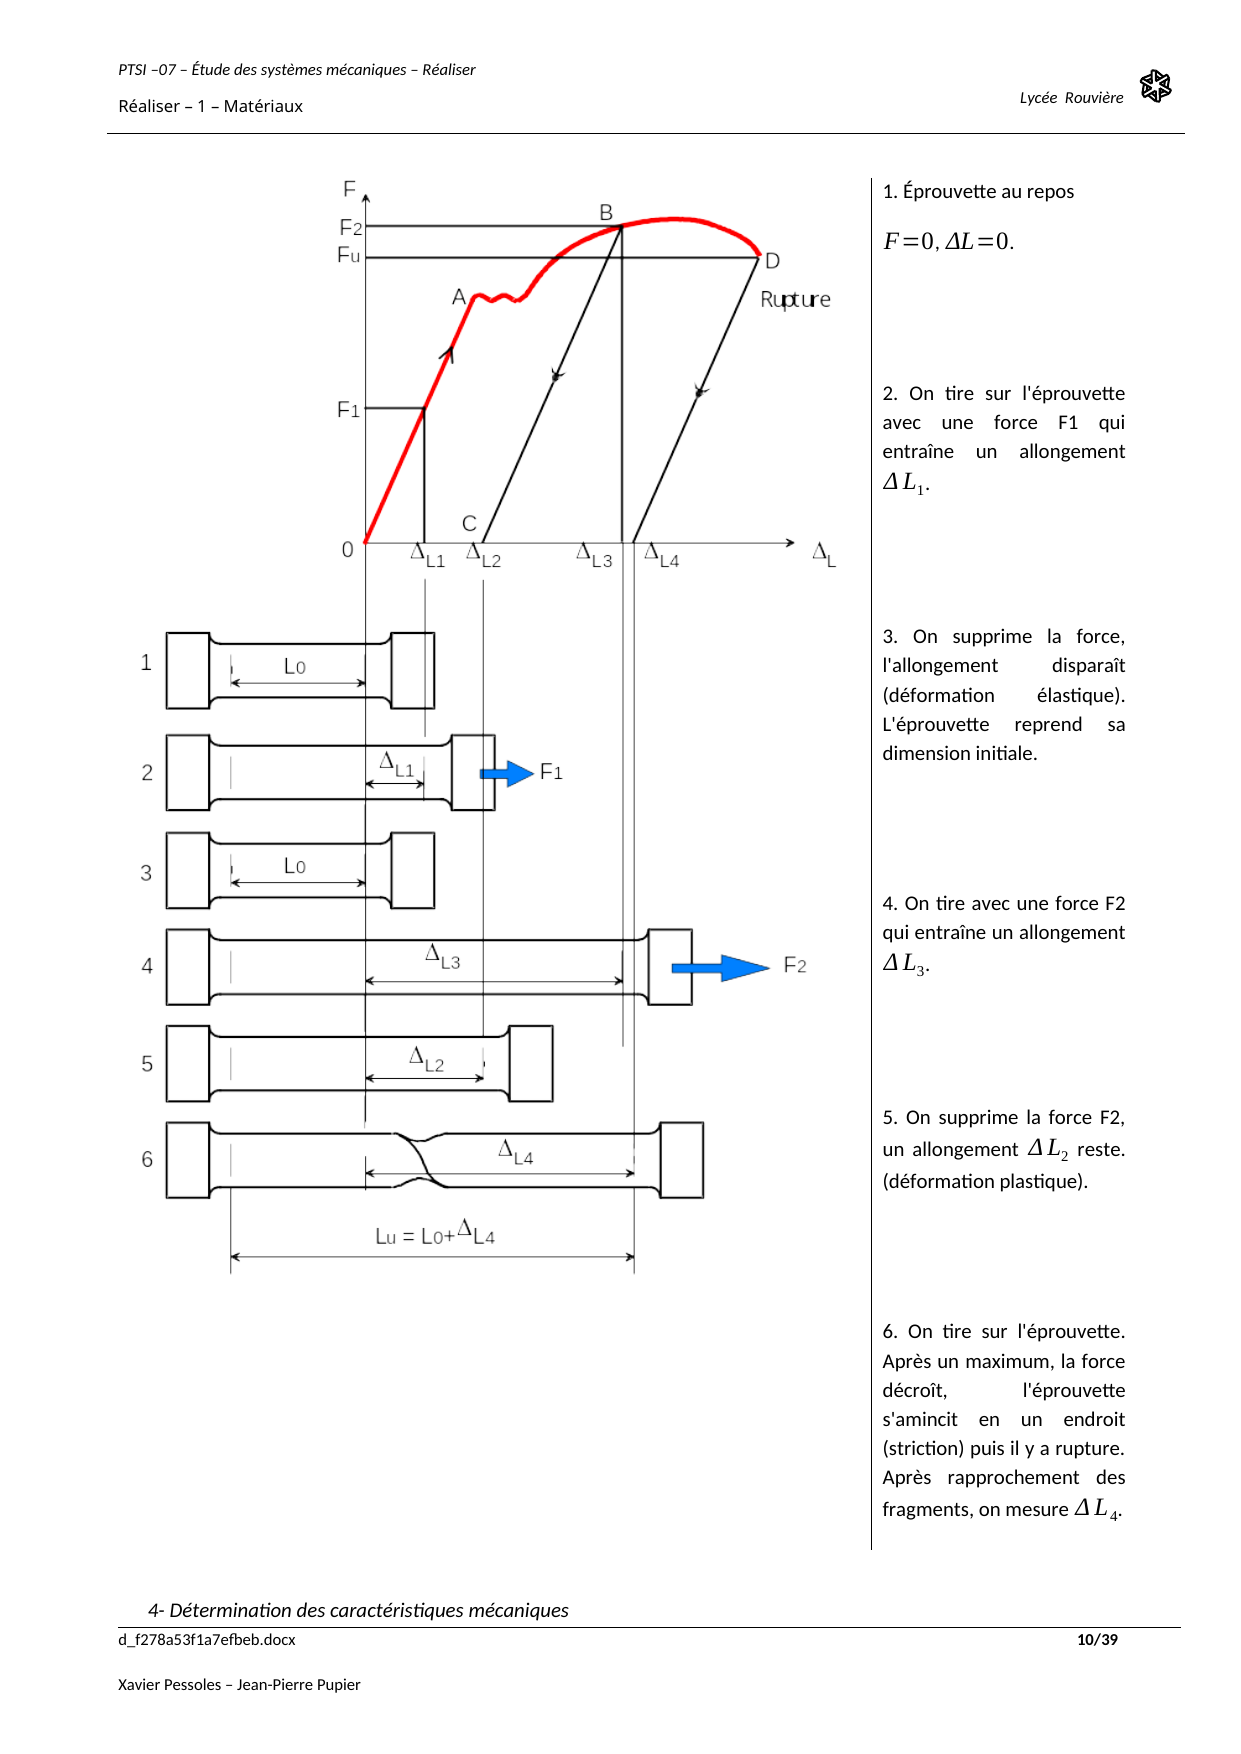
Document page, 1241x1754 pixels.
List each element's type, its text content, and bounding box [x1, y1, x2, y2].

table_header 1. Éprouvette au repos , . 2. On tire sur l'éprouvette avec une force F1 qui entraîne un allongement . 3. On supprime la force, l'allongement disparaît (déformation élastique). L'éprouvette reprend sa dimension initiale. 4. On tire avec une force F2 qui entraîne un allongement . 5. On supprime la force F2, un allongement reste. (déformation plastique). 6. On tire sur l'éprouvette. Après un maximum, la force décroît, l'éprouvette s'amincit en un endroit (striction) puis il y a rupture. Après rapprochement des fragments, on mesure . [872, 178, 1137, 1549]
table_header [107, 178, 871, 1549]
subtitle Détermination des caractéristiques mécaniques [124, 1597, 1181, 1622]
